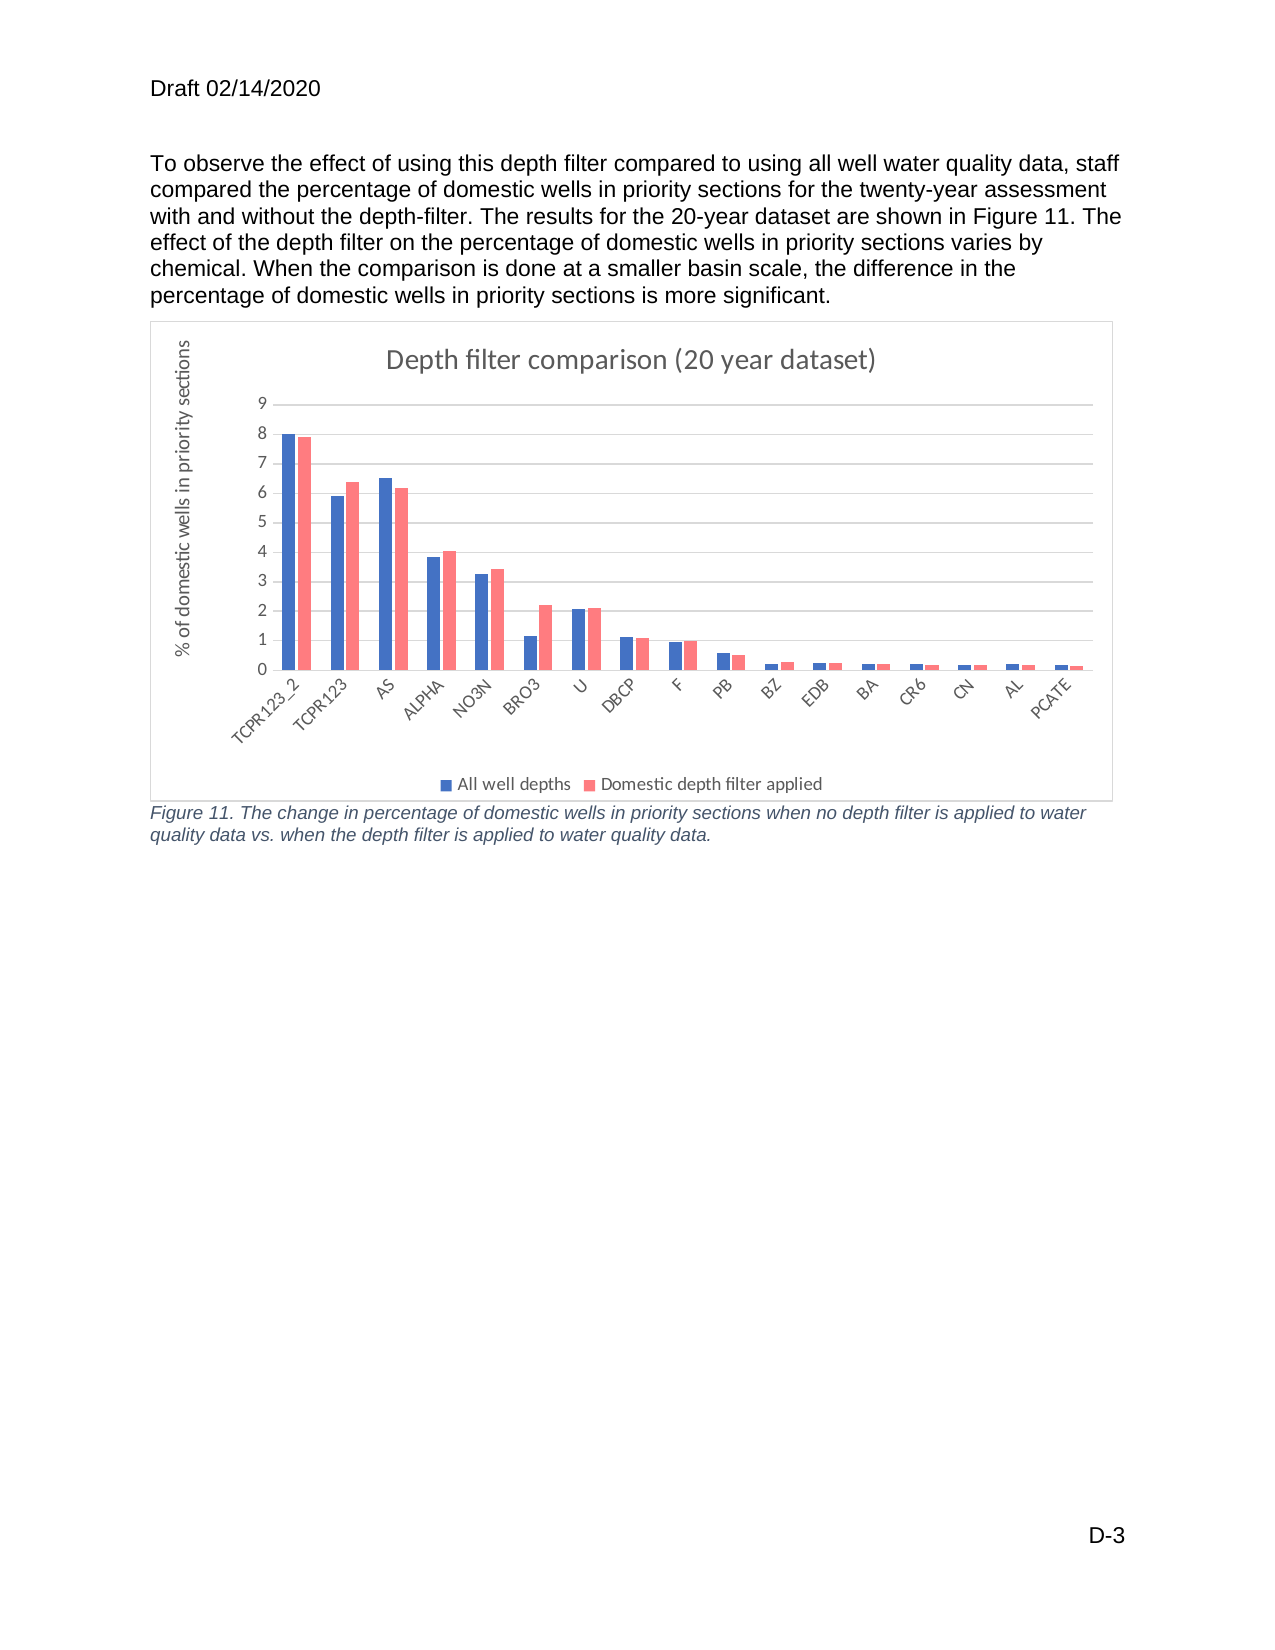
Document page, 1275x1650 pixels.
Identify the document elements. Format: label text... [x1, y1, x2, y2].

text Figure 11. The change in percentage of domestic wells in priority sections when no depth filter is applied to water quality data vs. when the depth filter is applied to water quality data. [150, 802, 1125, 845]
text To observe the effect of using this depth filter compared to using all well water quality data, staff compared the percentage of domestic wells in priority sections for the twenty-year assessment with and without the depth-filter. The results for the 20-year dataset are shown in Figure 11. The effect of the depth filter on the percentage of domestic wells in priority sections varies by chemical. When the comparison is done at a smaller basin scale, the difference in the percentage of domestic wells in priority sections is more significant. [150, 150, 1125, 308]
